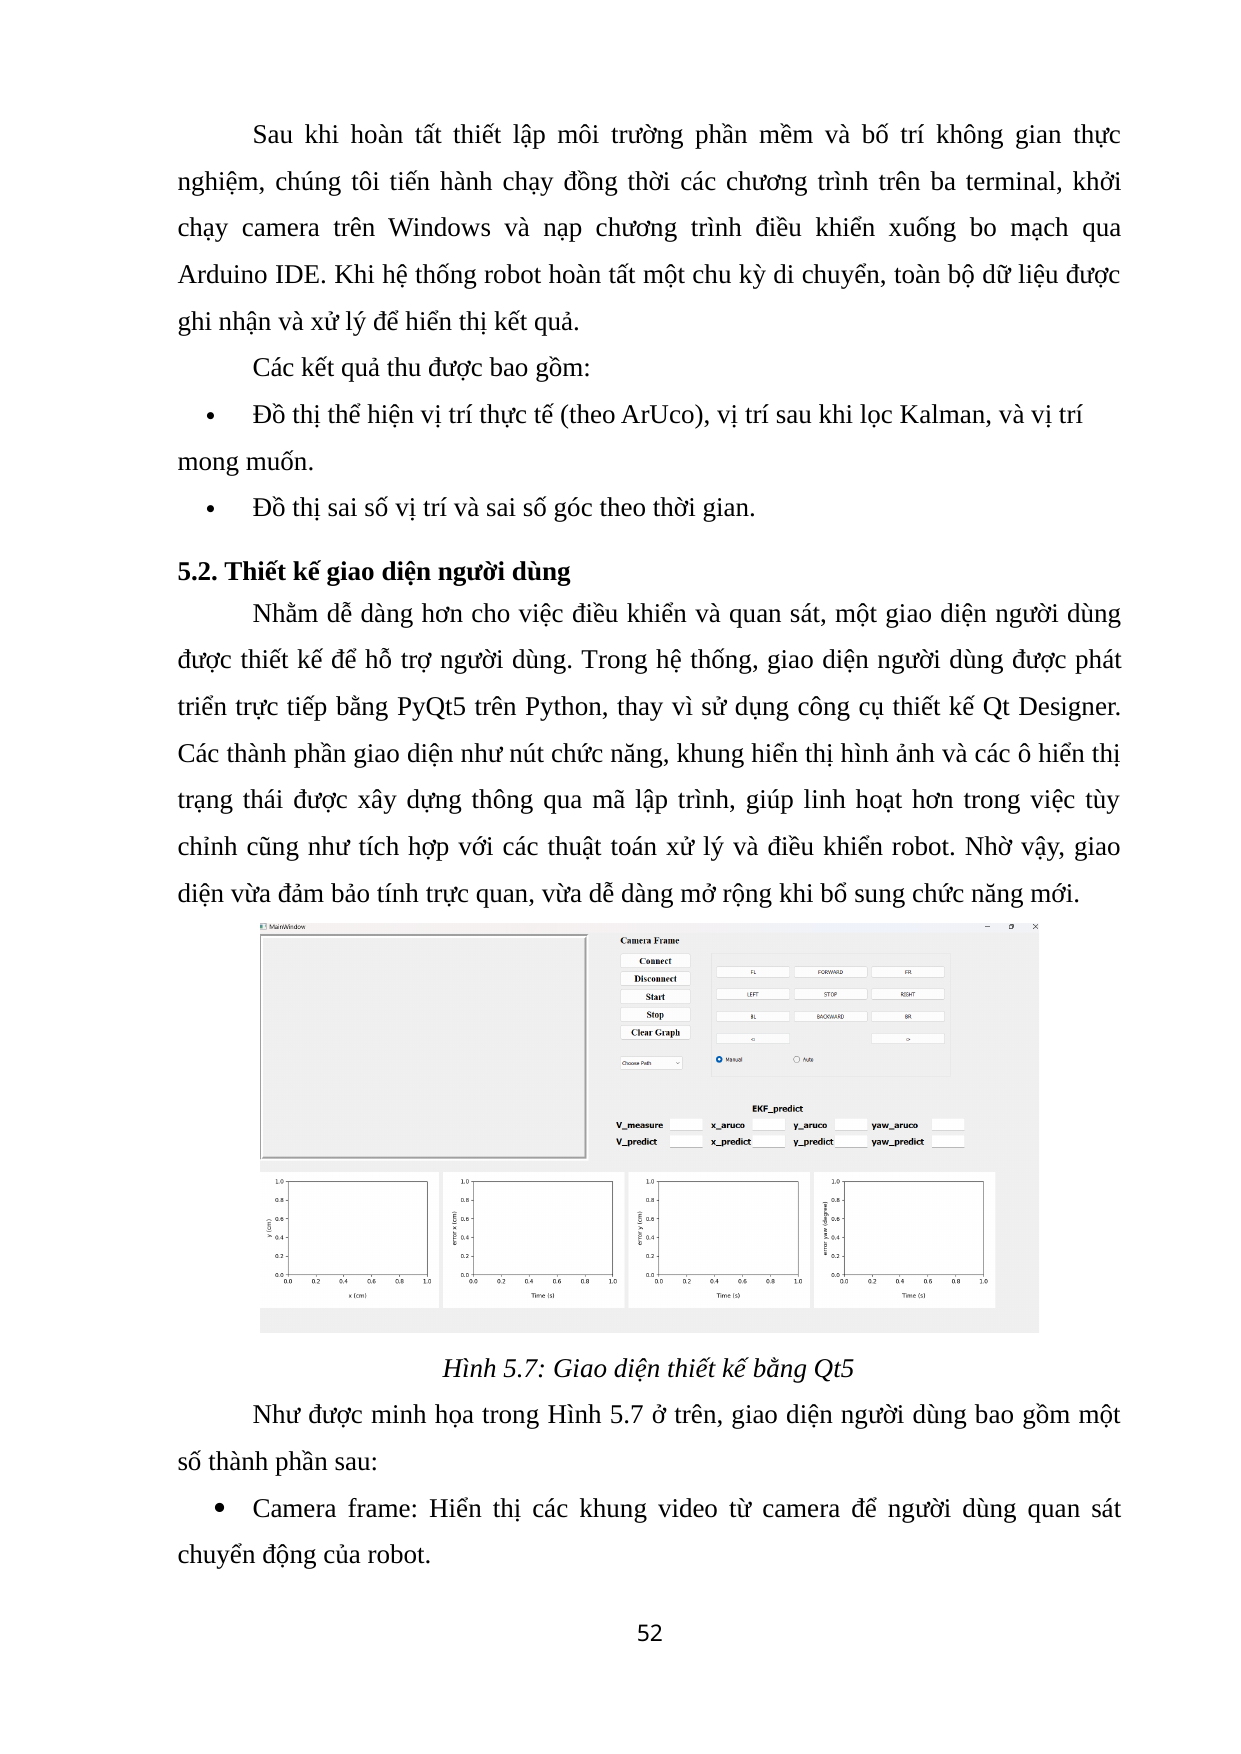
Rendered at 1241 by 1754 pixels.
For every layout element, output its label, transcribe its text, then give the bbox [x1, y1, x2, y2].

subtitle 5.2. Thiết kế giao diện người dùng [177, 555, 1122, 586]
list Sau khi hoàn tất thiết lập môi trường phần mềm và bố trí không gian thực nghiệm, chúng tôi tiến hành chạy đồng thời các chương trình trên ba terminal, khởi chạy camera trên Windows và nạp chương trình điều khiển xuống bo mạch qua Arduino IDE. Khi hệ thống robot hoàn tất một chu kỳ di chuyển, toàn bộ dữ liệu được ghi nhận và xử lý để hiển thị kết quả. [177, 118, 1122, 336]
list Đồ thị sai số vị trí và sai số góc theo thời gian. [177, 491, 1122, 523]
text Nhằm dễ dàng hơn cho việc điều khiển và quan sát, một giao diện người dùng được thiết kế để hỗ trợ người dùng. Trong hệ thống, giao diện người dùng được phát triển trực tiếp bằng PyQt5 trên Python, thay vì sử dụng công cụ thiết kế Qt Designer. Các thành phần giao diện như nút chức năng, khung hiển thị hình ảnh và các ô hiển thị trạng thái được xây dựng thông qua mã lập trình, giúp linh hoạt hơn trong việc tùy chỉnh cũng như tích hợp với các thuật toán xử lý và điều khiển robot. Nhờ vậy, giao diện vừa đảm bảo tính trực quan, vừa dễ dàng mở rộng khi bổ sung chức năng mới. [177, 597, 1122, 908]
text Như được minh họa trong Hình 5.7 ở trên, giao diện người dùng bao gồm một số thành phần sau: [177, 1398, 1122, 1476]
text Hình 5.7: Giao diện thiết kế bằng Qt5 [177, 1352, 1122, 1383]
list Đồ thị thể hiện vị trí thực tế (theo ArUco), vị trí sau khi lọc Kalman, và vị trí mong muốn. [177, 398, 1122, 476]
list Các kết quả thu được bao gồm: [177, 351, 1122, 383]
list Camera frame: Hiển thị các khung video từ camera để người dùng quan sát chuyển động của robot. [177, 1492, 1122, 1569]
picture [260, 923, 1040, 1333]
